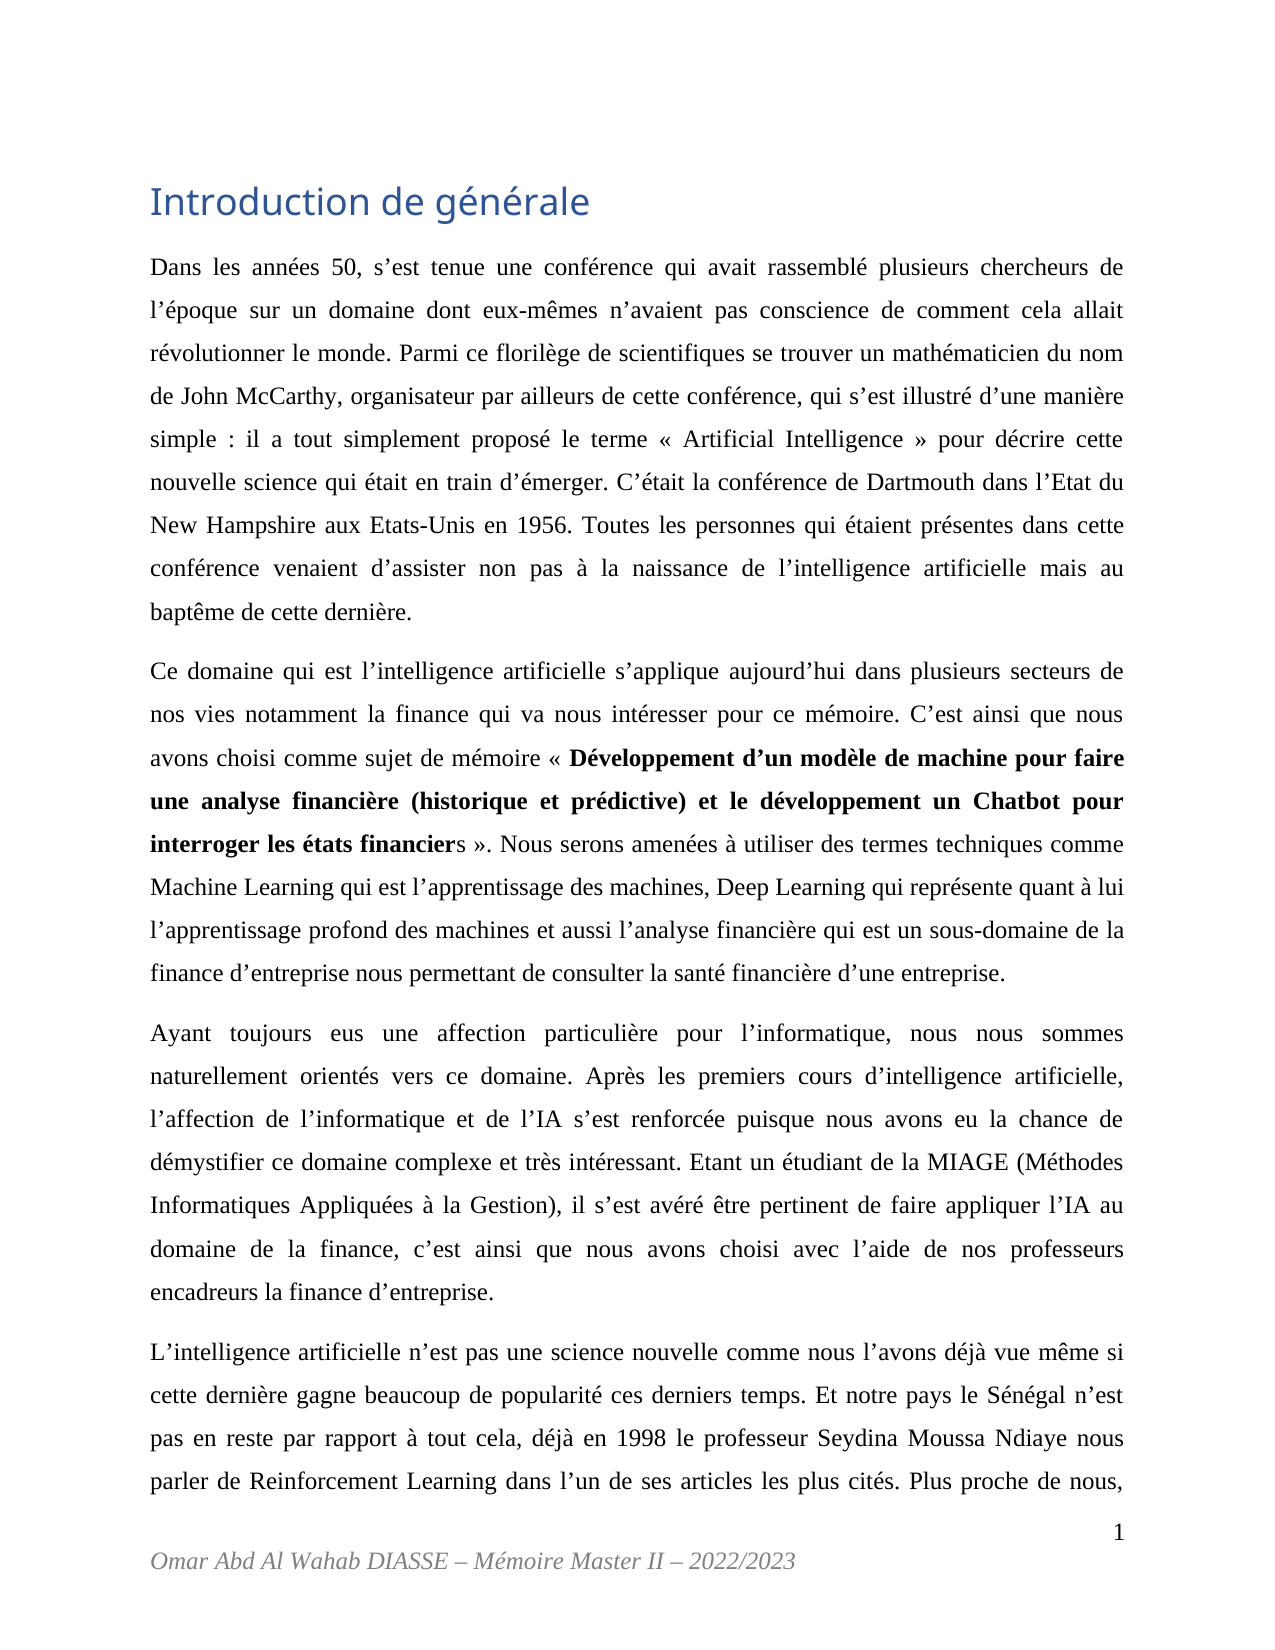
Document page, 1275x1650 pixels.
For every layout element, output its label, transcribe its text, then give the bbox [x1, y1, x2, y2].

text Dans les années 50, s’est tenue une conférence qui avait rassemblé plusieurs chercheurs de l’époque sur un domaine dont eux-mêmes n’avaient pas conscience de comment cela allait révolutionner le monde. Parmi ce florilège de scientifiques se trouver un mathématicien du nom de John McCarthy, organisateur par ailleurs de cette conférence, qui s’est illustré d’une manière simple : il a tout simplement proposé le terme « Artificial Intelligence » pour décrire cette nouvelle science qui était en train d’émerger. C’était la conférence de Dartmouth dans l’Etat du New Hampshire aux Etats-Unis en 1956. Toutes les personnes qui étaient présentes dans cette conférence venaient d’assister non pas à la naissance de l’intelligence artificielle mais au baptême de cette dernière. [150, 252, 1125, 625]
text Ce domaine qui est l’intelligence artificielle s’applique aujourd’hui dans plusieurs secteurs de nos vies notamment la finance qui va nous intéresser pour ce mémoire. C’est ainsi que nous avons choisi comme sujet de mémoire « Développement d’un modèle de machine pour faire une analyse financière (historique et prédictive) et le développement un Chatbot pour interroger les états financiers ». Nous serons amenées à utiliser des termes techniques comme Machine Learning qui est l’apprentissage des machines, Deep Learning qui représente quant à lui l’apprentissage profond des machines et aussi l’analyse financière qui est un sous-domaine de la finance d’entreprise nous permettant de consulter la santé financière d’une entreprise. [150, 656, 1125, 987]
text Ayant toujours eus une affection particulière pour l’informatique, nous nous sommes naturellement orientés vers ce domaine. Après les premiers cours d’intelligence artificielle, l’affection de l’informatique et de l’IA s’est renforcée puisque nous avons eu la chance de démystifier ce domaine complexe et très intéressant. Etant un étudiant de la MIAGE (Méthodes Informatiques Appliquées à la Gestion), il s’est avéré être pertinent de faire appliquer l’IA au domaine de la finance, c’est ainsi que nous avons choisi avec l’aide de nos professeurs encadreurs la finance d’entreprise. [150, 1018, 1125, 1306]
subtitle Introduction de générale [150, 175, 1125, 226]
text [150, 1337, 1125, 1495]
